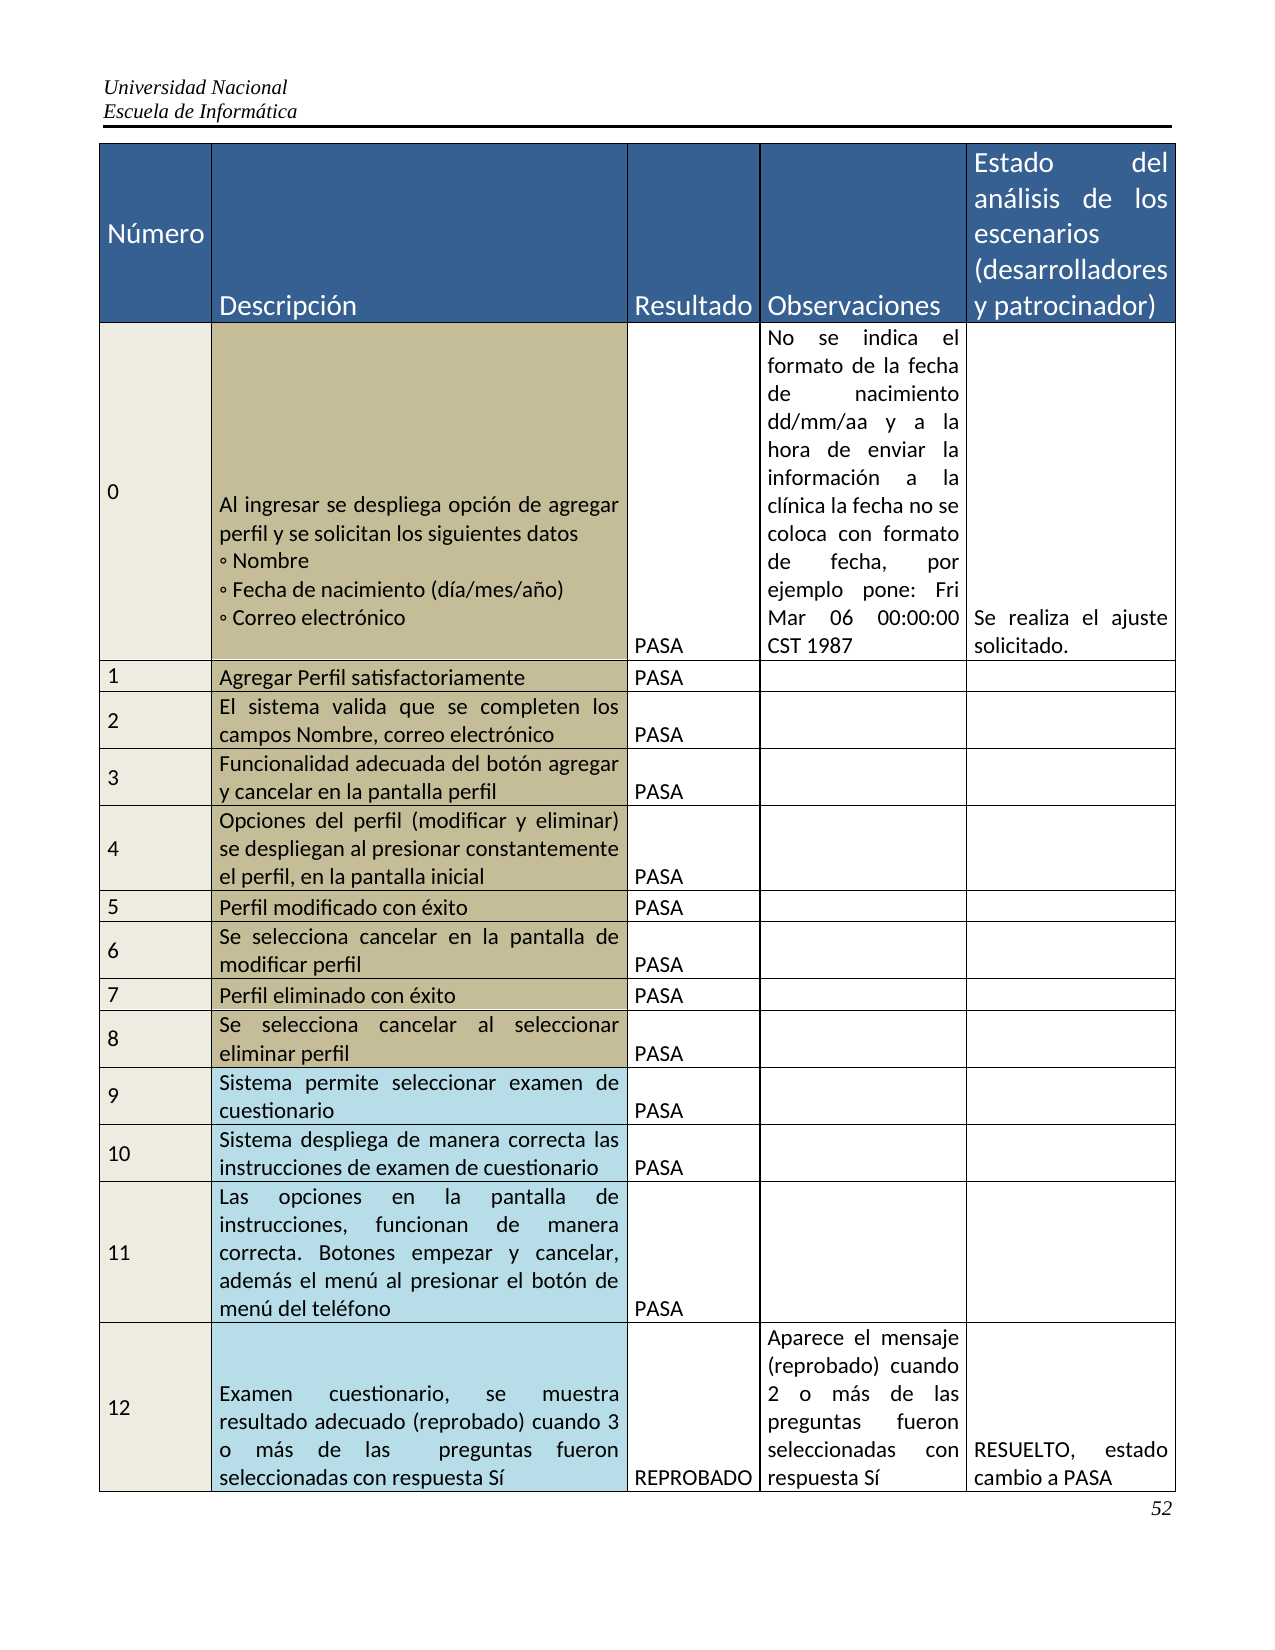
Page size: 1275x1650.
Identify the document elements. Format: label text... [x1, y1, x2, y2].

table_cell [967, 1125, 1175, 1181]
table_cell [761, 1125, 966, 1181]
table_cell 2 [100, 692, 211, 748]
table_cell RESUELTO, estado cambio a PASA [967, 1323, 1175, 1491]
table_cell 8 [100, 1011, 211, 1067]
table_cell [967, 1182, 1175, 1322]
table_cell [761, 1011, 966, 1067]
table_cell 9 [100, 1068, 211, 1124]
table_cell PASA [628, 979, 759, 1009]
table_cell [967, 692, 1175, 748]
table_cell 11 [100, 1182, 211, 1322]
table_cell 1 [100, 661, 211, 691]
table_cell 10 [100, 1125, 211, 1181]
table_cell PASA [628, 1068, 759, 1124]
table_cell 4 [100, 806, 211, 890]
table_cell PASA [628, 1182, 759, 1322]
table_cell 12 [100, 1323, 211, 1491]
table_cell Estado del análisis de los escenarios (desarrolladores y patrocinador) [967, 144, 1175, 322]
table_cell [761, 806, 966, 890]
table_cell [761, 749, 966, 805]
table_cell [967, 749, 1175, 805]
table_cell Se realiza el ajuste solicitado. [967, 323, 1175, 659]
table_cell [967, 661, 1175, 691]
table_cell [967, 806, 1175, 890]
table_cell [967, 1068, 1175, 1124]
table_cell Perfil eliminado con éxito [212, 979, 627, 1009]
table_cell [761, 979, 966, 1009]
table_cell [761, 661, 966, 691]
table_cell [761, 1182, 966, 1322]
table_cell PASA [628, 922, 759, 978]
table_cell No se indica el formato de la fecha de nacimiento dd/mm/aa y a la hora de enviar la información a la clínica la fecha no se coloca con formato de fecha, por ejemplo pone: Fri Mar 06 00:00:00 CST 1987 [761, 323, 966, 659]
table_cell Resultado [628, 144, 759, 322]
table_cell PASA [628, 323, 759, 659]
table_cell [967, 922, 1175, 978]
table_cell [761, 1068, 966, 1124]
table_cell Las opciones en la pantalla de instrucciones, funcionan de manera correcta. Botones empezar y cancelar, además el menú al presionar el botón de menú del teléfono [212, 1182, 627, 1322]
table_cell Opciones del perfil (modificar y eliminar) se despliegan al presionar constantemente el perfil, en la pantalla inicial [212, 806, 627, 890]
table_cell 3 [100, 749, 211, 805]
table_cell Examen cuestionario, se muestra resultado adecuado (reprobado) cuando 3 o más de las preguntas fueron seleccionadas con respuesta Sí [212, 1323, 627, 1491]
table_cell PASA [628, 1125, 759, 1181]
table_cell [967, 1011, 1175, 1067]
table_cell REPROBADO [628, 1323, 759, 1491]
table_cell [761, 922, 966, 978]
table_cell PASA [628, 749, 759, 805]
table_cell PASA [628, 661, 759, 691]
table_cell Agregar Perfil satisfactoriamente [212, 661, 627, 691]
table_cell Se selecciona cancelar en la pantalla de modificar perfil [212, 922, 627, 978]
table_cell Número [100, 144, 211, 322]
table_cell 0 [100, 323, 211, 659]
table_cell Observaciones [761, 144, 966, 322]
table_cell 5 [100, 891, 211, 921]
table_cell PASA [628, 1011, 759, 1067]
table_cell El sistema valida que se completen los campos Nombre, correo electrónico [212, 692, 627, 748]
table_cell Aparece el mensaje (reprobado) cuando 2 o más de las preguntas fueron seleccionadas con respuesta Sí [761, 1323, 966, 1491]
table_cell PASA [628, 891, 759, 921]
table_cell PASA [628, 806, 759, 890]
table_cell 7 [100, 979, 211, 1009]
table_cell PASA [628, 692, 759, 748]
table_cell [761, 692, 966, 748]
table_cell [967, 891, 1175, 921]
table_cell Sistema permite seleccionar examen de cuestionario [212, 1068, 627, 1124]
table_cell Perfil modificado con éxito [212, 891, 627, 921]
table_cell 6 [100, 922, 211, 978]
table_cell Funcionalidad adecuada del botón agregar y cancelar en la pantalla perfil [212, 749, 627, 805]
table_cell [967, 979, 1175, 1009]
table_cell Al ingresar se despliega opción de agregar perfil y se solicitan los siguientes datos ◦ Nombre ◦ Fecha de nacimiento (día/mes/año) ◦ Correo electrónico [212, 323, 627, 659]
table_cell [761, 891, 966, 921]
table_cell Sistema despliega de manera correcta las instrucciones de examen de cuestionario [212, 1125, 627, 1181]
table_cell Se selecciona cancelar al seleccionar eliminar perfil [212, 1011, 627, 1067]
table_cell Descripción [212, 144, 627, 322]
